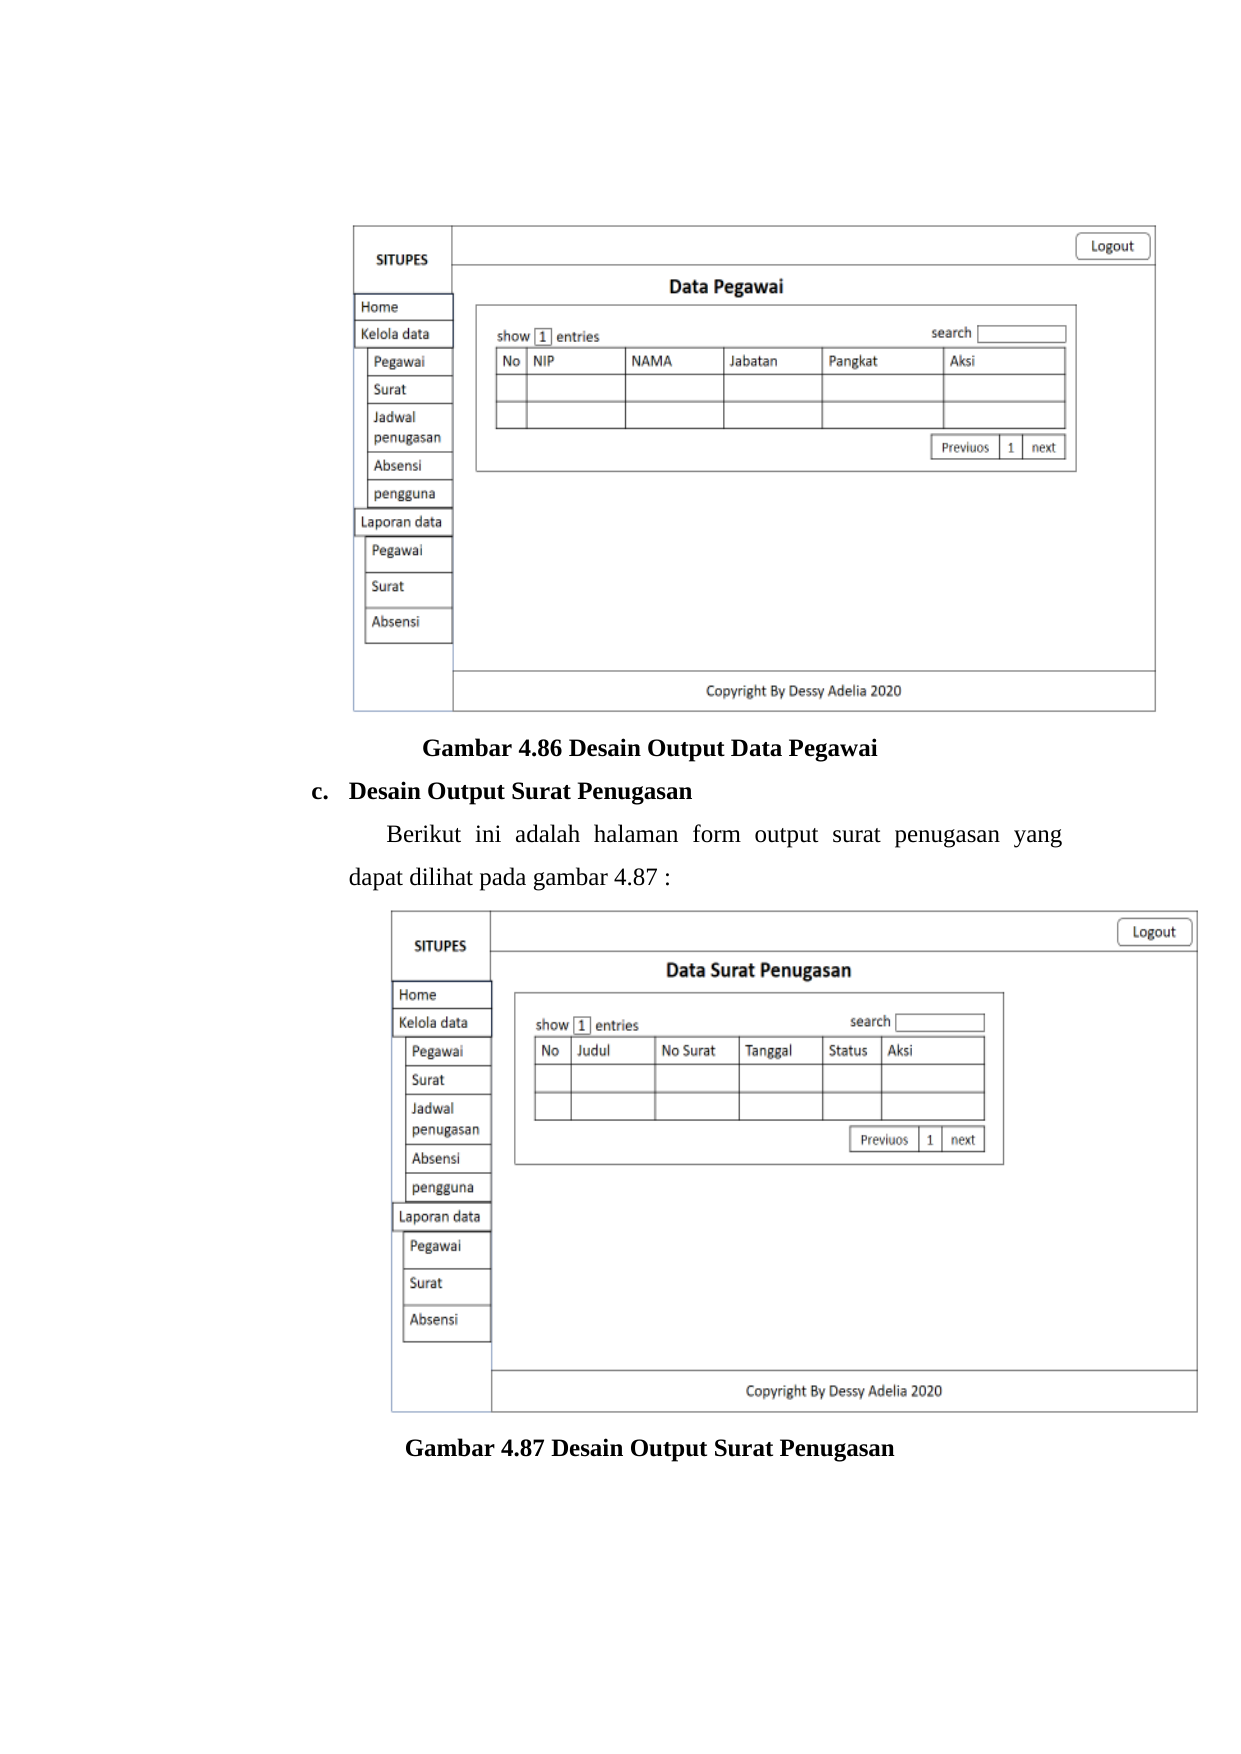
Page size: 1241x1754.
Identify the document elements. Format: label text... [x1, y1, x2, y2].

list Berikut ini adalah halaman form output surat penugasan yang dapat dilihat pada gambar 4.87 : [349, 819, 1063, 891]
picture [348, 220, 1164, 719]
text Gambar 4.86 Desain Output Data Pegawai [236, 733, 1063, 761]
list Desain Output Surat Penugasan [311, 776, 1063, 804]
picture [386, 905, 1207, 1420]
text Gambar 4.87 Desain Output Surat Penugasan [236, 1433, 1063, 1462]
